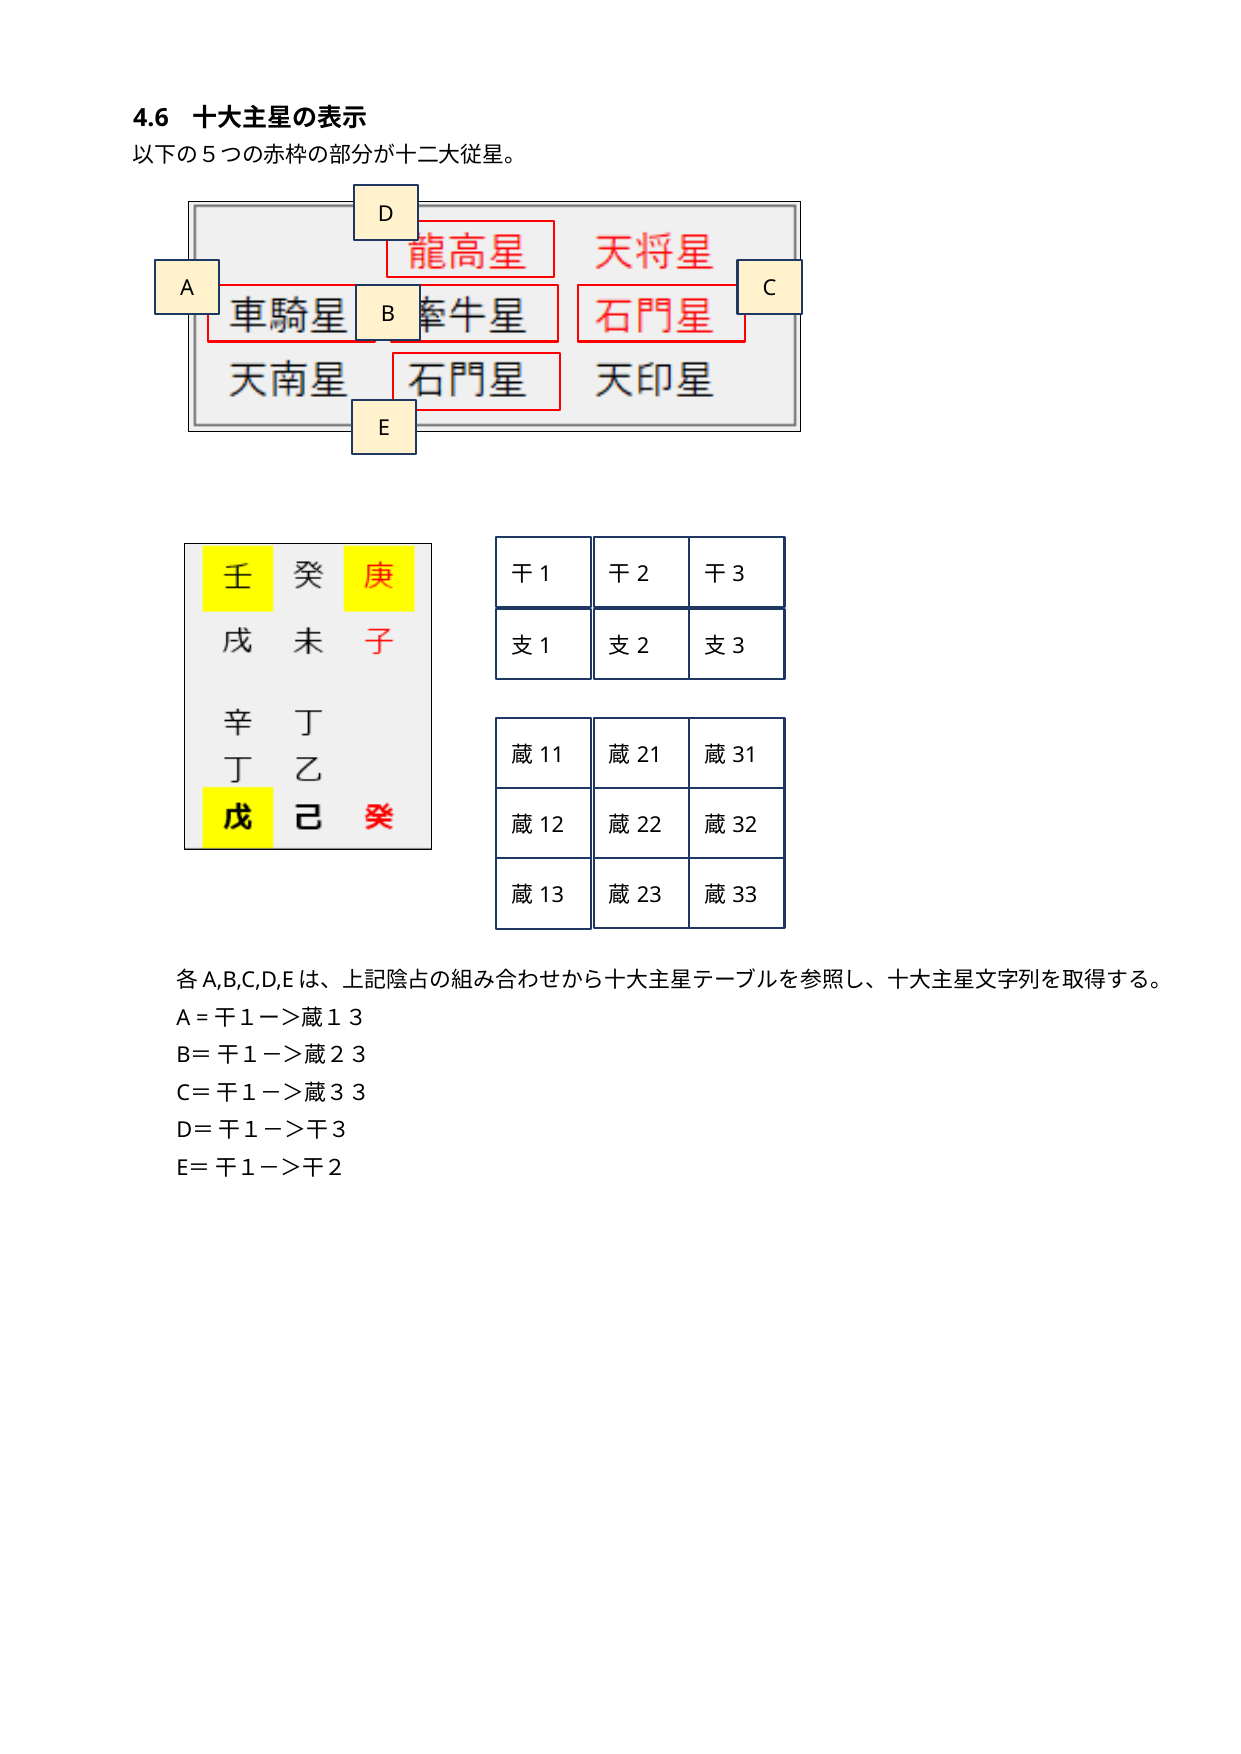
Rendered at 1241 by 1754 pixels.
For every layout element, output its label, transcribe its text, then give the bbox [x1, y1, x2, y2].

text B＝ 干１－＞蔵２３ [176, 1034, 1167, 1072]
picture [189, 202, 800, 431]
list 十大主星の表示 [133, 97, 1145, 134]
picture [185, 544, 431, 849]
picture [421, 286, 557, 340]
text 以下の５つの赤枠の部分が十二大従星。 [132, 134, 1167, 172]
text 各A,B,C,D,Eは、上記陰占の組み合わせから十大主星テーブルを参照し、十大主星文字列を取得する。 [176, 959, 1167, 997]
text E＝ 干１－＞干２ [176, 1147, 1167, 1184]
picture [394, 354, 559, 409]
text D＝ 干１－＞干３ [176, 1109, 1167, 1147]
picture [209, 286, 355, 340]
picture [388, 222, 553, 276]
text A = 干１ー＞蔵１３ [176, 997, 1167, 1034]
text C＝ 干１－＞蔵３３ [176, 1072, 1167, 1109]
picture [579, 286, 744, 340]
